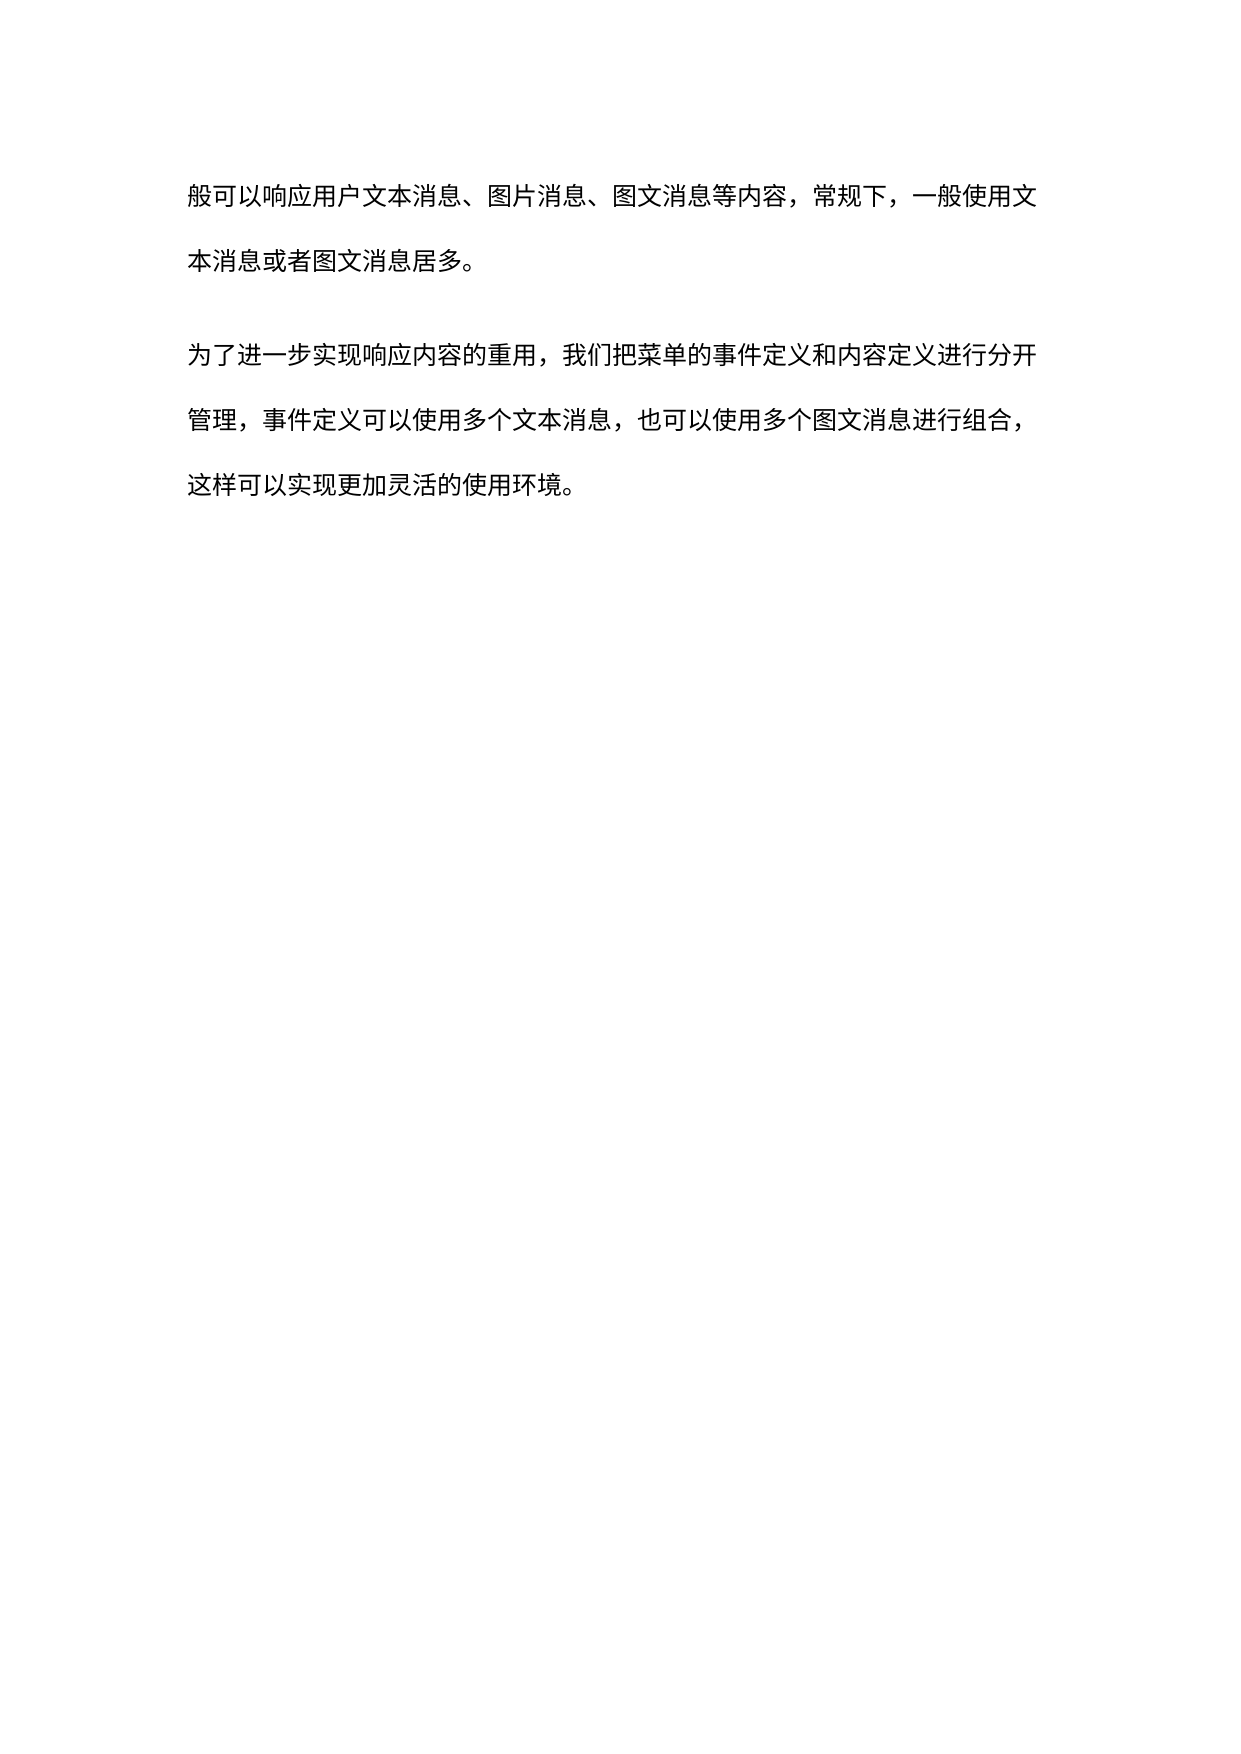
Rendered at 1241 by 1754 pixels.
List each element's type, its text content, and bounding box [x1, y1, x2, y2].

text 为了进一步实现响应内容的重用，我们把菜单的事件定义和内容定义进行分开管理，事件定义可以使用多个文本消息，也可以使用多个图文消息进行组合，这样可以实现更加灵活的使用环境。 [187, 321, 1053, 516]
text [187, 162, 1053, 292]
